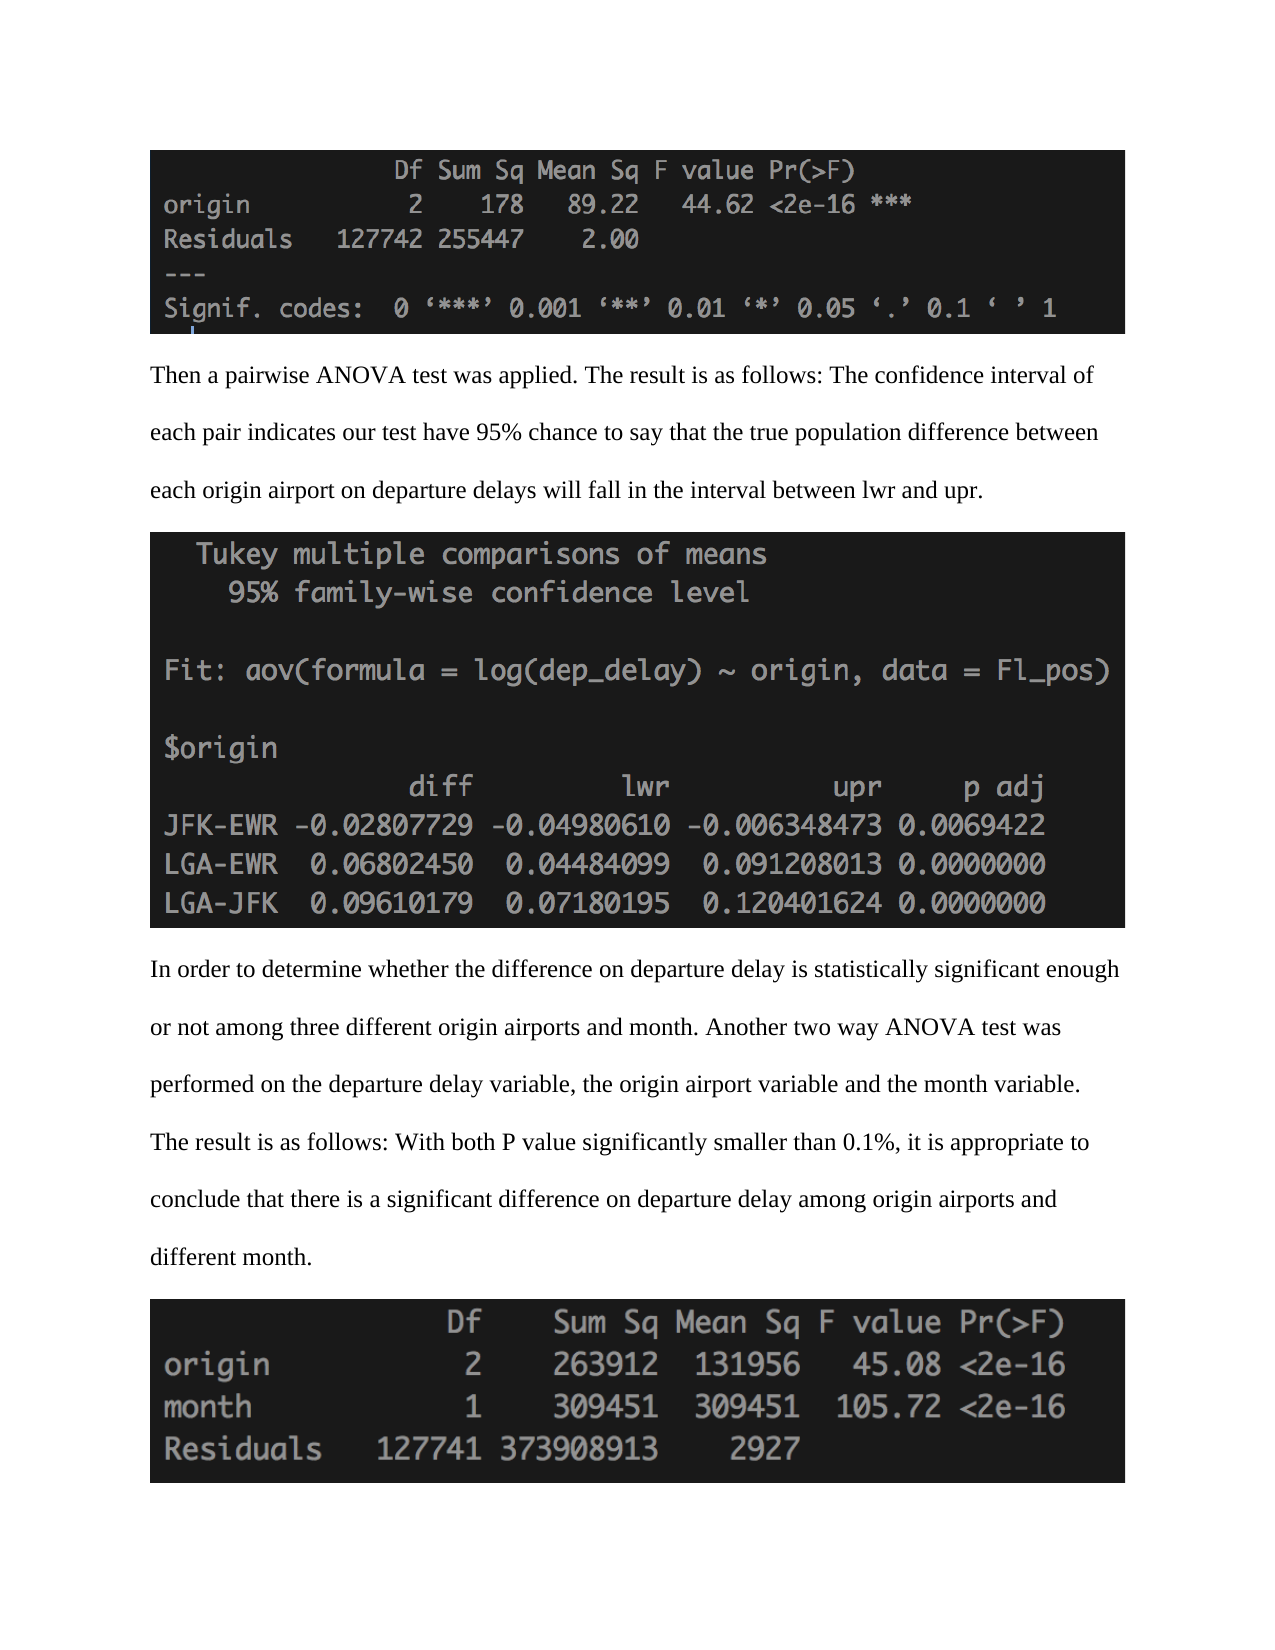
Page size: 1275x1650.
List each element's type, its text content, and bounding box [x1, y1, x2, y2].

picture [150, 150, 1125, 334]
picture [150, 532, 1125, 928]
picture [150, 1299, 1125, 1483]
text In order to determine whether the difference on departure delay is statistically significant enough or not among three different origin airports and month. Another two way ANOVA test was performed on the departure delay variable, the origin airport variable and the month variable. The result is as follows: With both P value significantly smaller than 0.1%, it is appropriate to conclude that there is a significant difference on departure delay among origin airports and different month. [150, 954, 1125, 1271]
text Then a pairwise ANOVA test was applied. The result is as follows: The confidence interval of each pair indicates our test have 95% chance to say that the true population difference between each origin airport on departure delays will fall in the interval between lwr and upr. [150, 360, 1125, 503]
